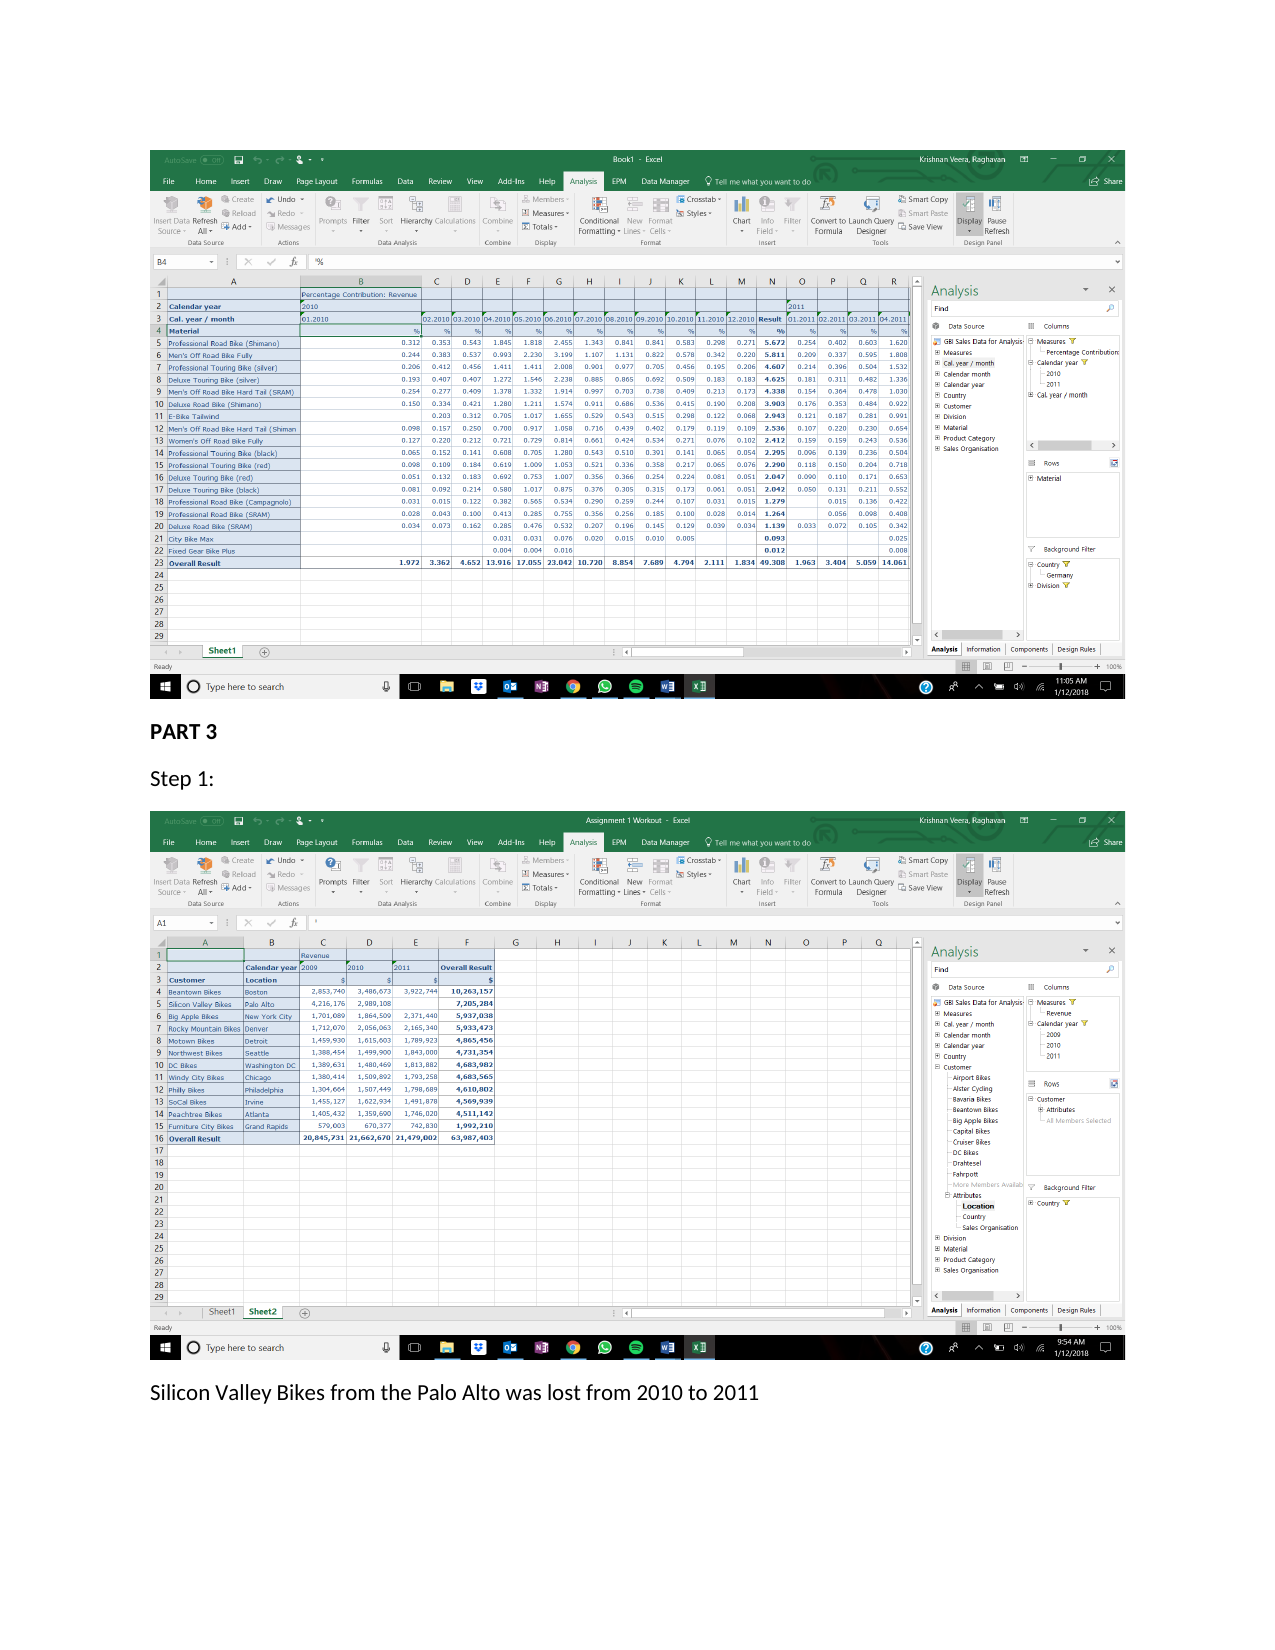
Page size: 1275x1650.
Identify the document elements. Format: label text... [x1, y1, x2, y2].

picture [150, 811, 1125, 1360]
picture [150, 150, 1125, 699]
text Silicon Valley Bikes from the Palo Alto was lost from 2010 to 2011 [150, 1378, 1125, 1406]
text Step 1: [150, 764, 1125, 792]
text PART 3 [150, 717, 1125, 745]
